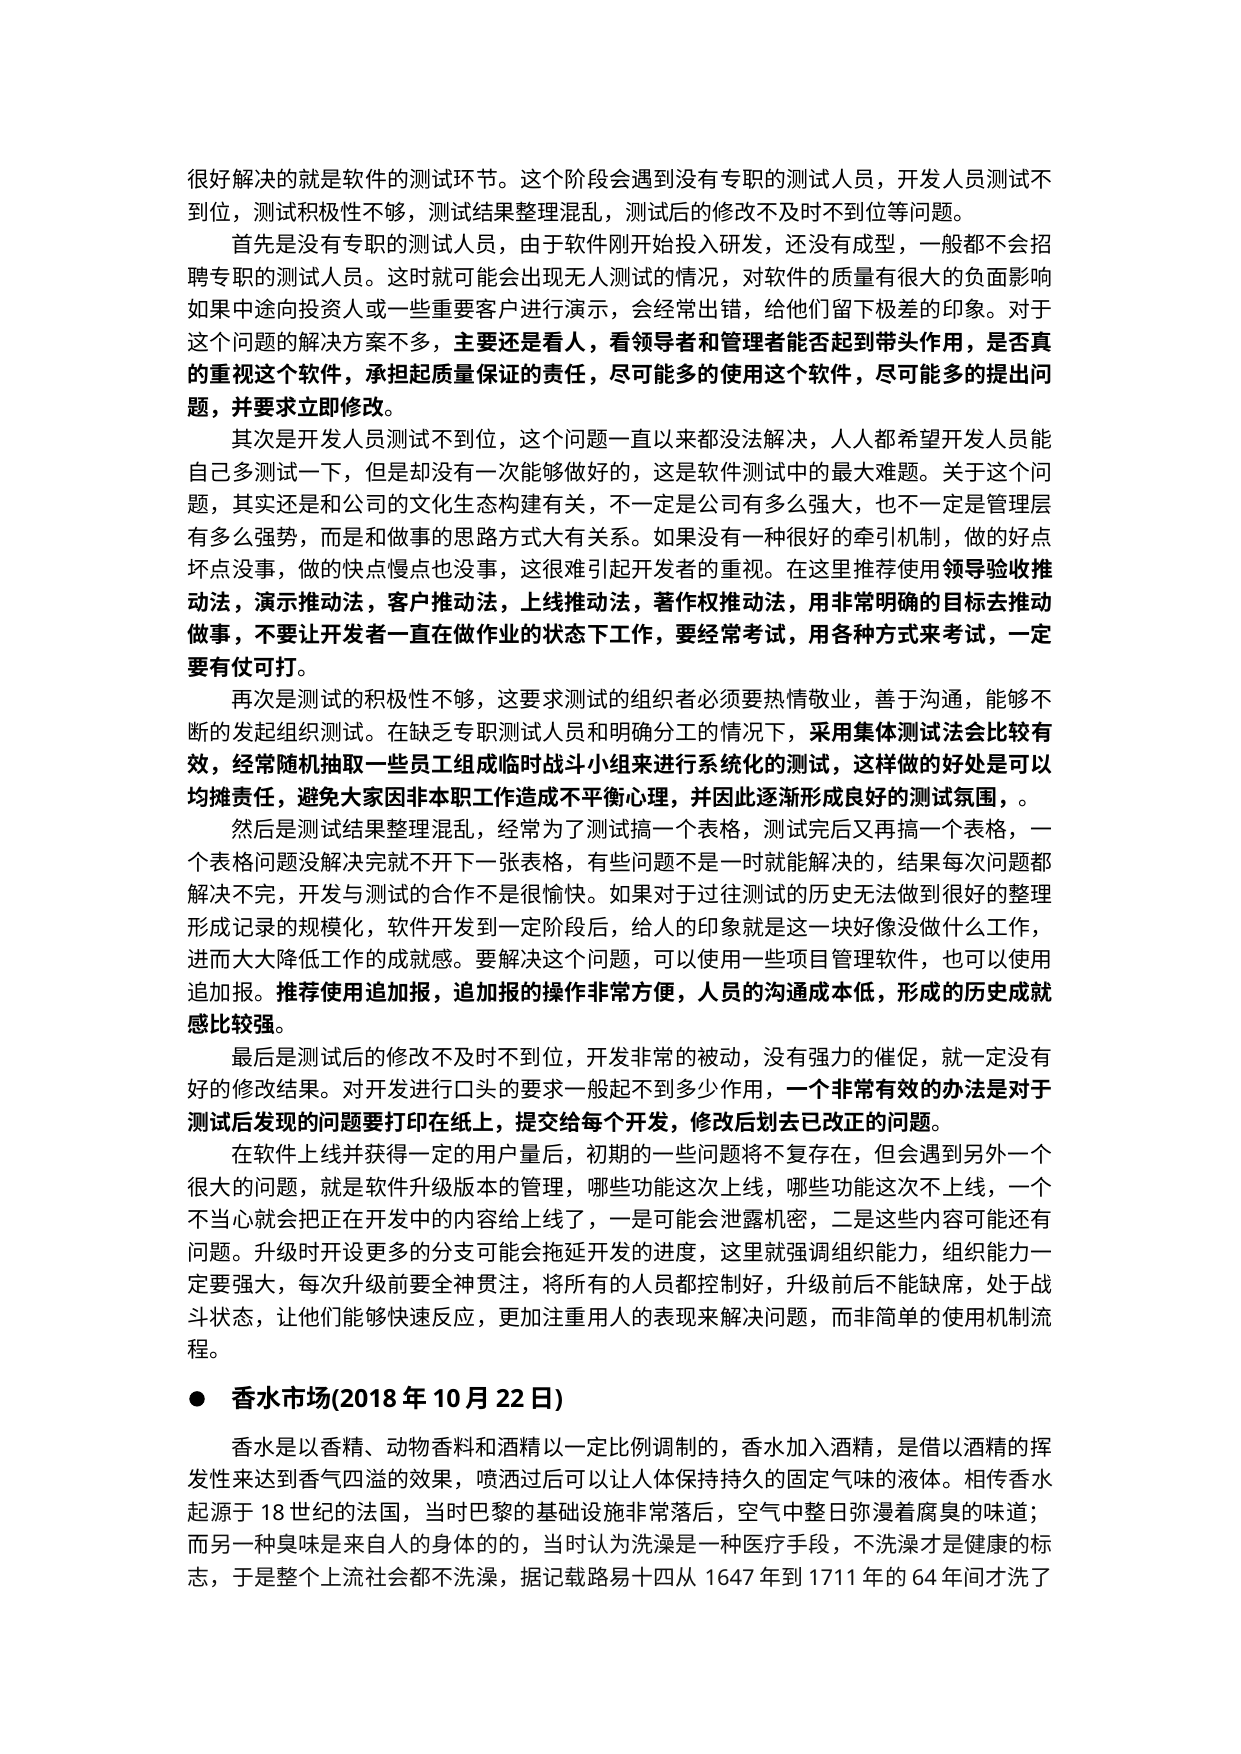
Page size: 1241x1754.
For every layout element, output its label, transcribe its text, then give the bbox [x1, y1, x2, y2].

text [187, 1429, 1053, 1592]
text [187, 162, 1053, 227]
list 香水市场(2018年10月22日) [187, 1364, 1053, 1429]
text 其次是开发人员测试不到位，这个问题一直以来都没法解决，人人都希望开发人员能自己多测试一下，但是却没有一次能够做好的，这是软件测试中的最大难题。关于这个问题，其实还是和公司的文化生态构建有关，不一定是公司有多么强大，也不一定是管理层有多么强势，而是和做事的思路方式大有关系。如果没有一种很好的牵引机制，做的好点坏点没事，做的快点慢点也没事，这很难引起开发者的重视。在这里推荐使用领导验收推动法，演示推动法，客户推动法，上线推动法，著作权推动法，用非常明确的目标去推动做事，不要让开发者一直在做作业的状态下工作，要经常考试，用各种方式来考试，一定要有仗可打。 [187, 422, 1053, 682]
text 最后是测试后的修改不及时不到位，开发非常的被动，没有强力的催促，就一定没有好的修改结果。对开发进行口头的要求一般起不到多少作用，一个非常有效的办法是对于测试后发现的问题要打印在纸上，提交给每个开发，修改后划去已改正的问题。 [187, 1039, 1053, 1137]
text 首先是没有专职的测试人员，由于软件刚开始投入研发，还没有成型，一般都不会招聘专职的测试人员。这时就可能会出现无人测试的情况，对软件的质量有很大的负面影响，如果中途向投资人或一些重要客户进行演示，会经常出错，给他们留下极差的印象。对于这个问题的解决方案不多，主要还是看人，看领导者和管理者能否起到带头作用，是否真的重视这个软件，承担起质量保证的责任，尽可能多的使用这个软件，尽可能多的提出问题，并要求立即修改。 [187, 227, 1053, 422]
text 然后是测试结果整理混乱，经常为了测试搞一个表格，测试完后又再搞一个表格，一个表格问题没解决完就不开下一张表格，有些问题不是一时就能解决的，结果每次问题都解决不完，开发与测试的合作不是很愉快。如果对于过往测试的历史无法做到很好的整理，形成记录的规模化，软件开发到一定阶段后，给人的印象就是这一块好像没做什么工作，进而大大降低工作的成就感。要解决这个问题，可以使用一些项目管理软件，也可以使用追加报。推荐使用追加报，追加报的操作非常方便，人员的沟通成本低，形成的历史成就感比较强。 [187, 812, 1053, 1039]
text 在软件上线并获得一定的用户量后，初期的一些问题将不复存在，但会遇到另外一个很大的问题，就是软件升级版本的管理，哪些功能这次上线，哪些功能这次不上线，一个不当心就会把正在开发中的内容给上线了，一是可能会泄露机密，二是这些内容可能还有问题。升级时开设更多的分支可能会拖延开发的进度，这里就强调组织能力，组织能力一定要强大，每次升级前要全神贯注，将所有的人员都控制好，升级前后不能缺席，处于战斗状态，让他们能够快速反应，更加注重用人的表现来解决问题，而非简单的使用机制流程。 [187, 1137, 1053, 1364]
text 再次是测试的积极性不够，这要求测试的组织者必须要热情敬业，善于沟通，能够不断的发起组织测试。在缺乏专职测试人员和明确分工的情况下，采用集体测试法会比较有效，经常随机抽取一些员工组成临时战斗小组来进行系统化的测试，这样做的好处是可以均摊责任，避免大家因非本职工作造成不平衡心理，并因此逐渐形成良好的测试氛围，。 [187, 682, 1053, 812]
